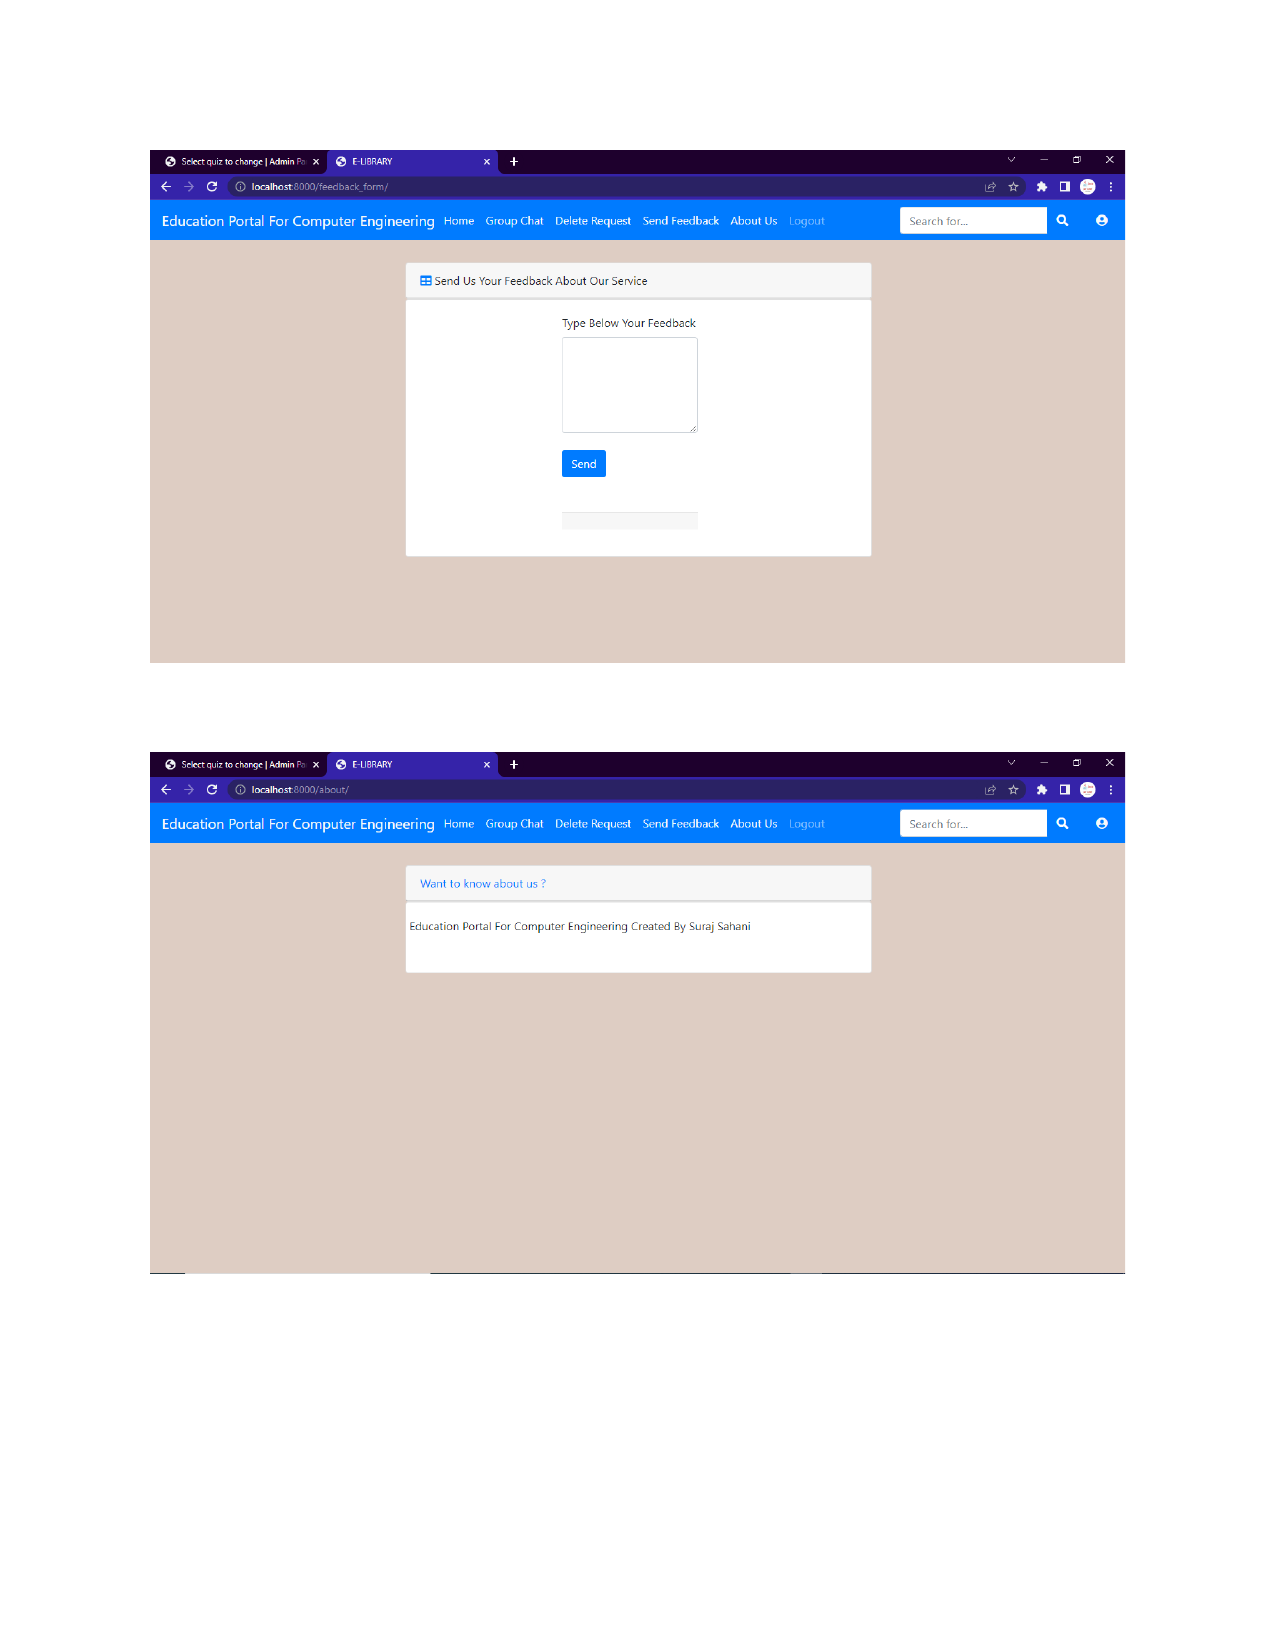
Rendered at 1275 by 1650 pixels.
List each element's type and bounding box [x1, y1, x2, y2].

picture [150, 150, 1125, 663]
picture [150, 752, 1125, 1274]
